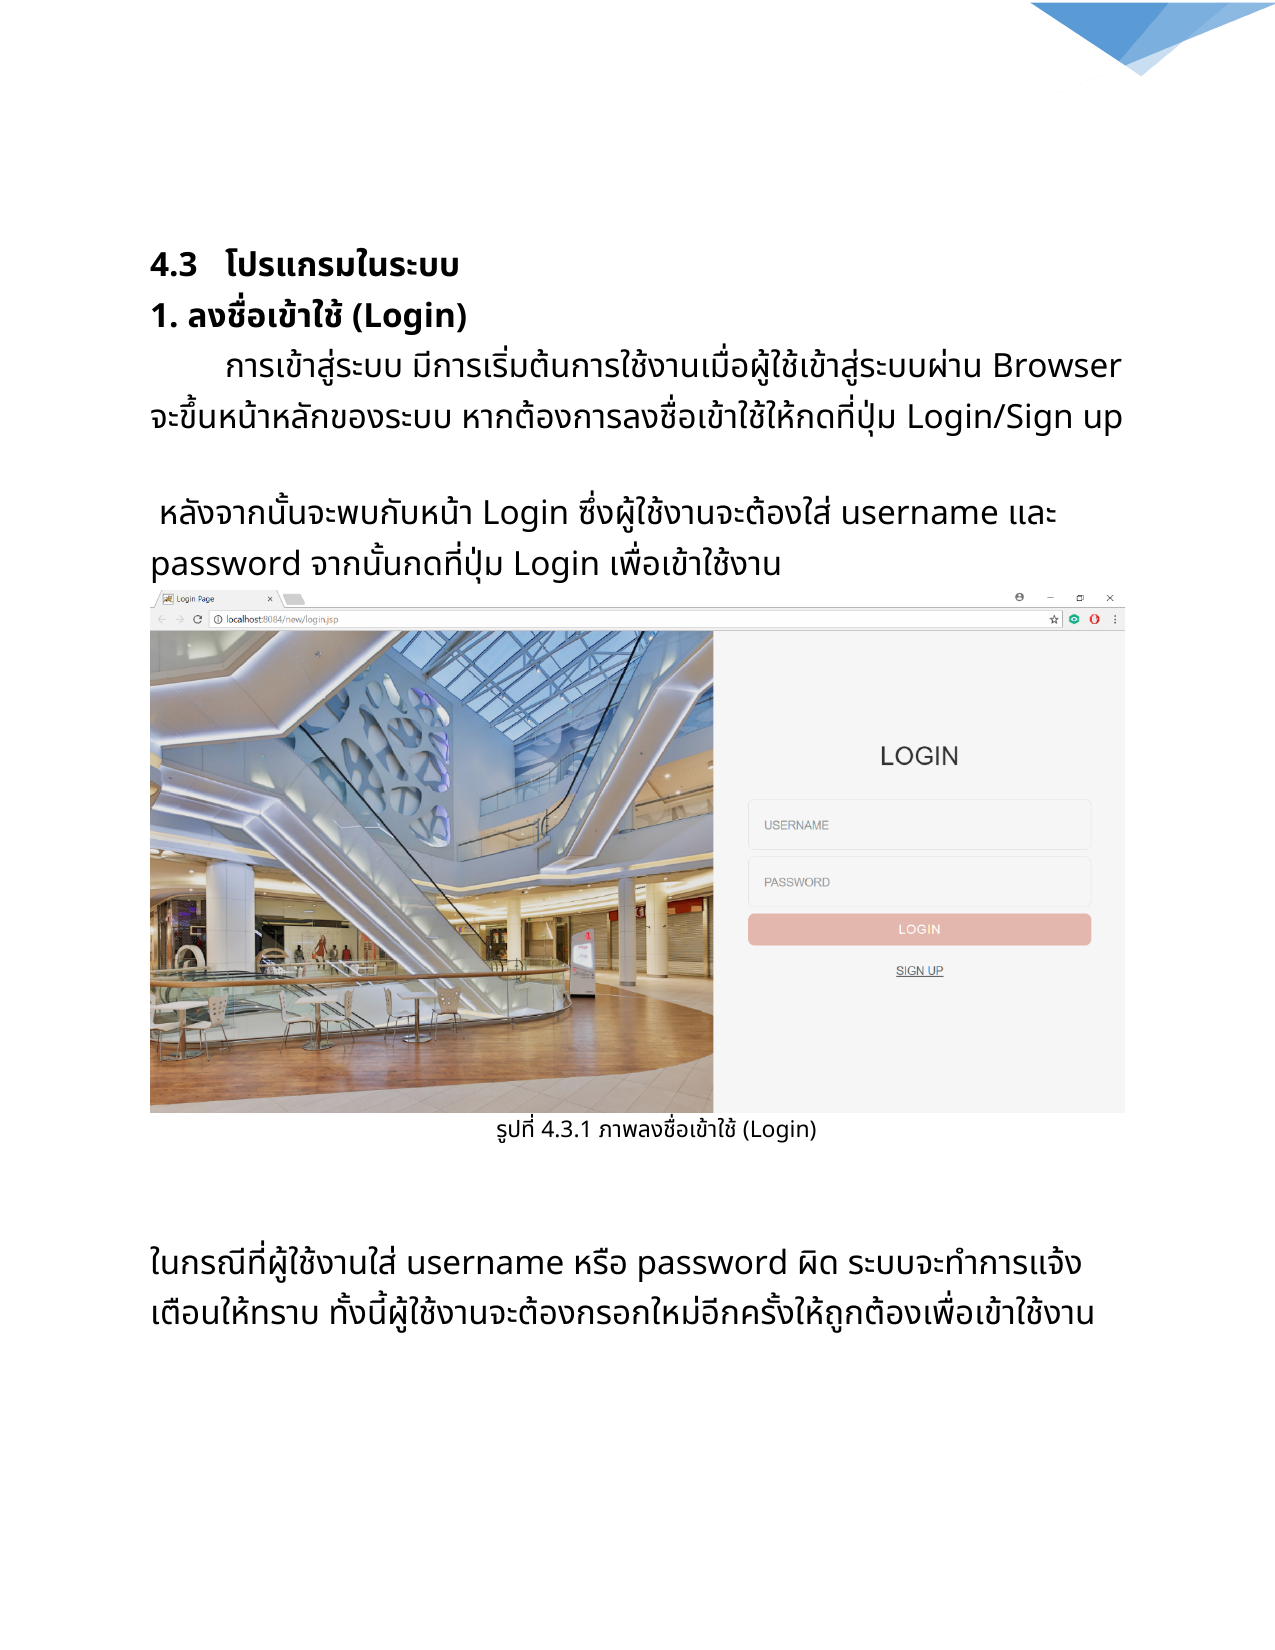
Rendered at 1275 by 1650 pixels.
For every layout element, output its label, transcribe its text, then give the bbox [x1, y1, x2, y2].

text การเข้าสู่ระบบ มีการเริ่มต้นการใช้งานเมื่อผู้ใช้เข้าสู่ระบบผ่าน Browser จะขึ้นหน้าหลักของระบบ หากต้องการลงชื่อเข้าใช้ให้กดที่ปุ่ม Login/Sign up [150, 342, 1125, 443]
text หลังจากนั้นจะพบกับหน้า Login ซึ่งผู้ใช้งานจะต้องใส่ username และ password จากนั้นกดที่ปุ่ม Login เพื่อเข้าใช้งาน [150, 489, 1125, 590]
text รูปที่ 4.3.1 ภาพลงชื่อเข้าใช้ (Login) [187, 1113, 1125, 1148]
picture [1028, 2, 1275, 171]
picture [150, 590, 1125, 1113]
list โปรแกรมในระบบ [150, 241, 1125, 291]
text ในกรณีที่ผู้ใช้งานใส่ username หรือ password ผิด ระบบจะทำการแจ้งเตือนให้ทราบ ทั้งนี้ผู้ใช้งานจะต้องกรอกใหม่อีกครั้งให้ถูกต้องเพื่อเข้าใช้งาน [150, 1239, 1125, 1340]
list ลงชื่อเข้าใช้ (Login) [150, 291, 1125, 342]
